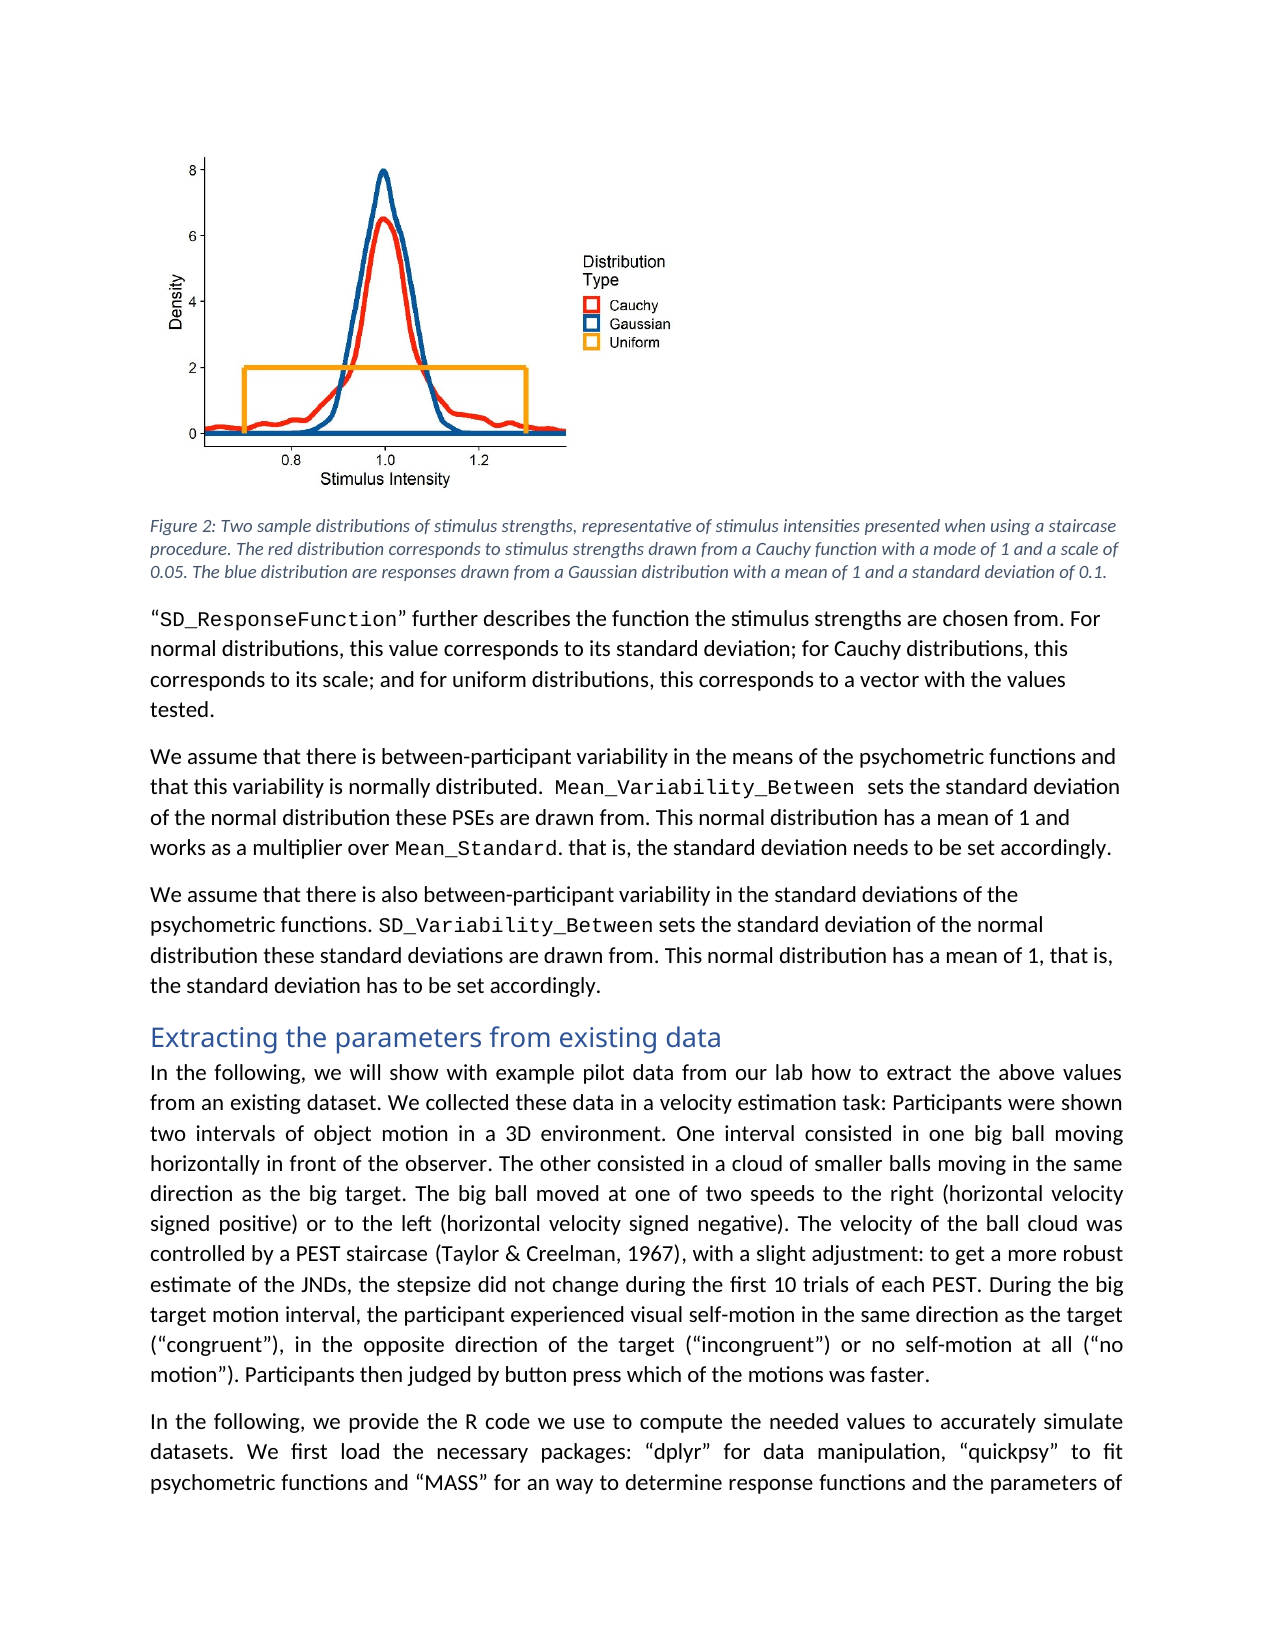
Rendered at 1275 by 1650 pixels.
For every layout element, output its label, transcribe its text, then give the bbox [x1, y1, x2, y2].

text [150, 1407, 1125, 1496]
text “SD_ResponseFunction” further describes the function the stimulus strengths are chosen from. For normal distributions, this value corresponds to its standard deviation; for Cauchy distributions, this corresponds to its scale; and for uniform distributions, this corresponds to a vector with the values tested. [150, 604, 1125, 723]
text We assume that there is between-participant variability in the means of the psychometric functions and that this variability is normally distributed. Mean_Variability_Between sets the standard deviation of the normal distribution these PSEs are drawn from. This normal distribution has a mean of 1 and works as a multiplier over Mean_Standard. that is, the standard deviation needs to be set accordingly. [150, 742, 1125, 862]
subtitle Extracting the parameters from existing data [150, 1018, 1125, 1055]
text In the following, we will show with example pilot data from our lab how to extract the above values from an existing dataset. We collected these data in a velocity estimation task: Participants were shown two intervals of object motion in a 3D environment. One interval consisted in one big ball moving horizontally in front of the observer. The other consisted in a cloud of smaller balls moving in the same direction as the big target. The big ball moved at one of two speeds to the right (horizontal velocity signed positive) or to the left (horizontal velocity signed negative). The velocity of the ball cloud was controlled by a PEST staircase (Taylor & Creelman, 1967), with a slight adjustment: to get a more robust estimate of the JNDs, the stepsize did not change during the first 10 trials of each PEST. During the big target motion interval, the participant experienced visual self-motion in the same direction as the target (“congruent”), in the opposite direction of the target (“incongruent”) or no self-motion at all (“no motion”). Participants then judged by button press which of the motions was faster. [150, 1058, 1125, 1388]
text We assume that there is also between-participant variability in the standard deviations of the psychometric functions. SD_Variability_Between sets the standard deviation of the normal distribution these standard deviations are drawn from. This normal distribution has a mean of 1, that is, the standard deviation has to be set accordingly. [150, 880, 1125, 999]
picture [160, 150, 679, 496]
